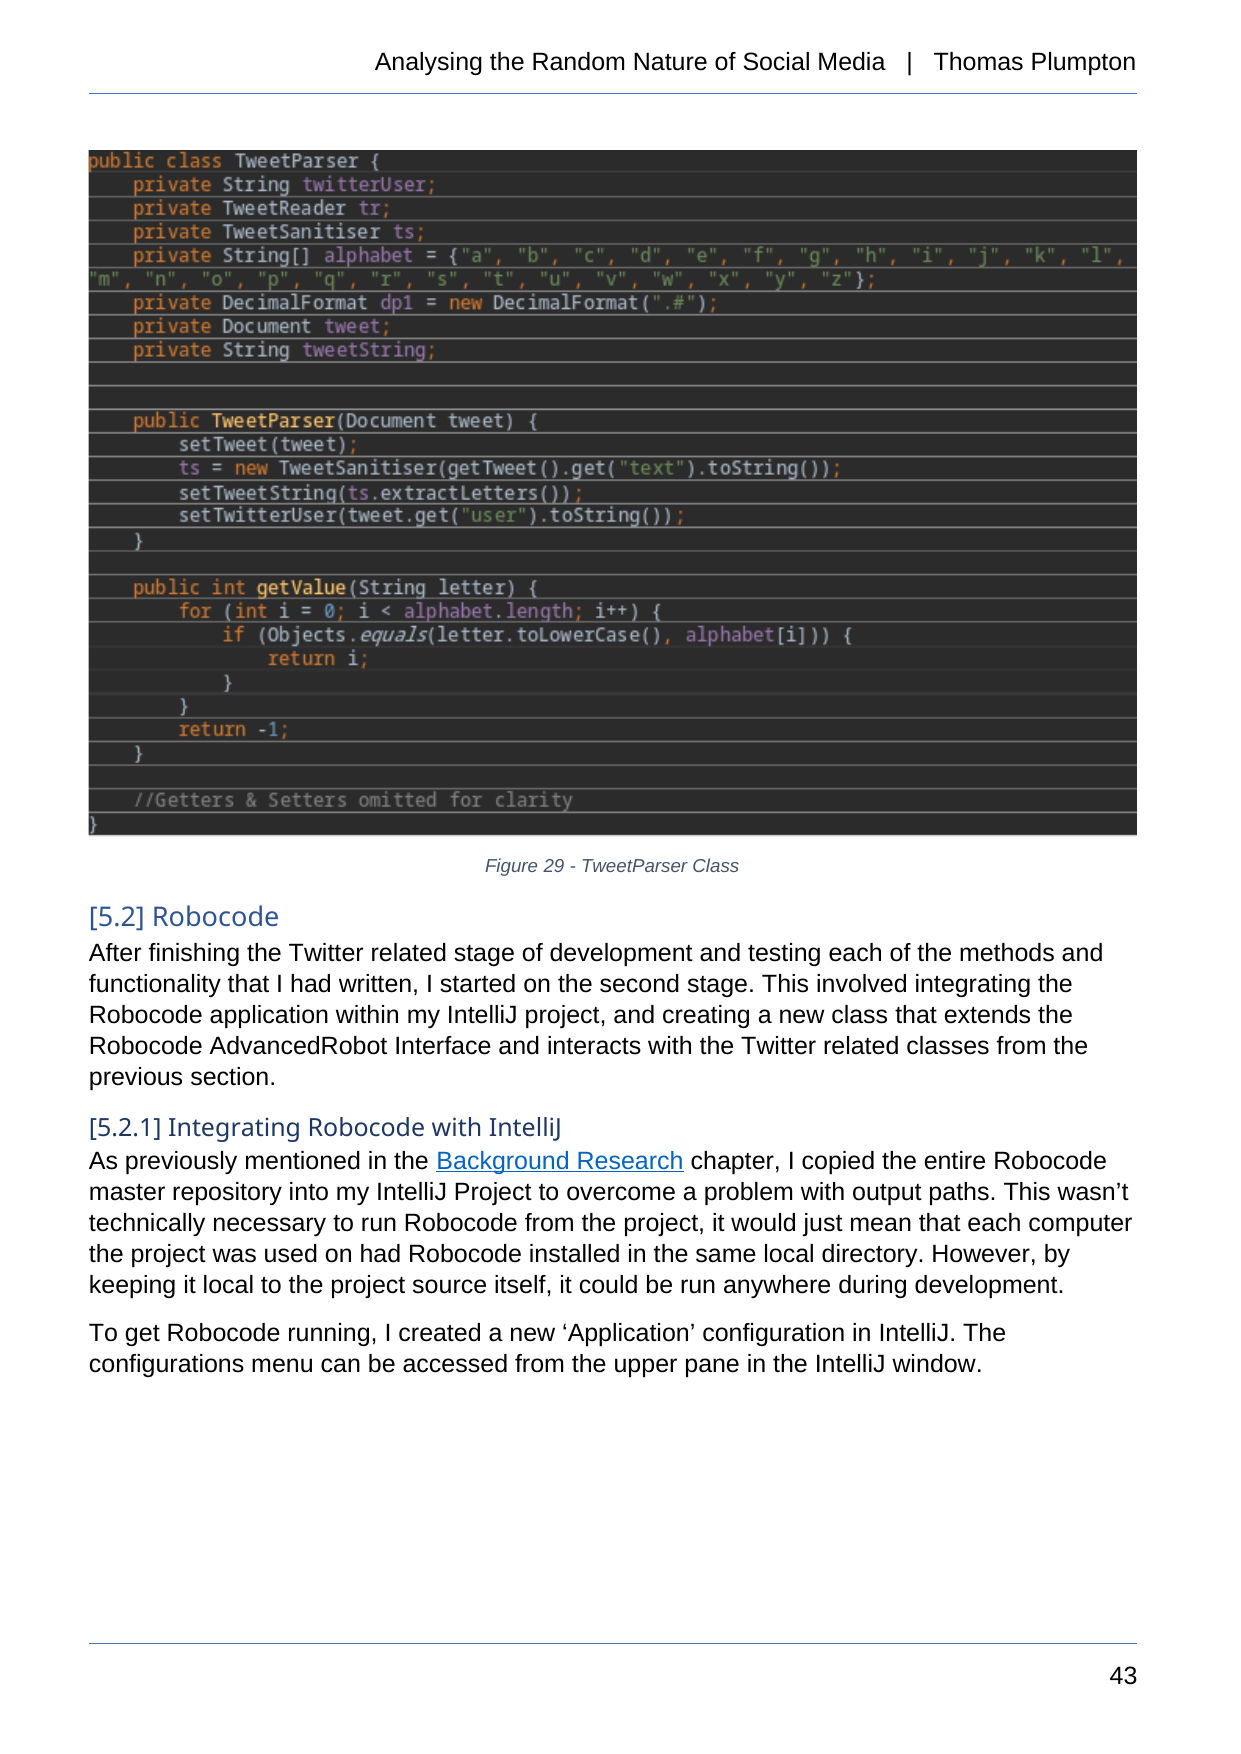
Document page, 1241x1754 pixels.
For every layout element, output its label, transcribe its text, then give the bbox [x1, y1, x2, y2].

text As previously mentioned in the Background Research chapter, I copied the entire Robocode master repository into my IntelliJ Project to overcome a problem with output paths. This wasn’t technically necessary to run Robocode from the project, it would just mean that each computer the project was used on had Robocode installed in the same local directory. However, by keeping it local to the project source itself, it could be run anywhere during development. [89, 1146, 1137, 1299]
subtitle [5.2.1] Integrating Robocode with IntelliJ [89, 1109, 1137, 1143]
text Figure 29 - TweetParser Class [89, 855, 1137, 877]
subtitle [5.2] Robocode [89, 898, 1137, 934]
text After finishing the Twitter related stage of development and testing each of the methods and functionality that I had written, I started on the second stage. This involved integrating the Robocode application within my IntelliJ project, and creating a new class that extends the Robocode AdvancedRobot Interface and interacts with the Twitter related classes from the previous section. [89, 937, 1137, 1090]
text To get Robocode running, I created a new ‘Application’ configuration in IntelliJ. The configurations menu can be accessed from the upper pane in the IntelliJ window. [89, 1318, 1137, 1378]
